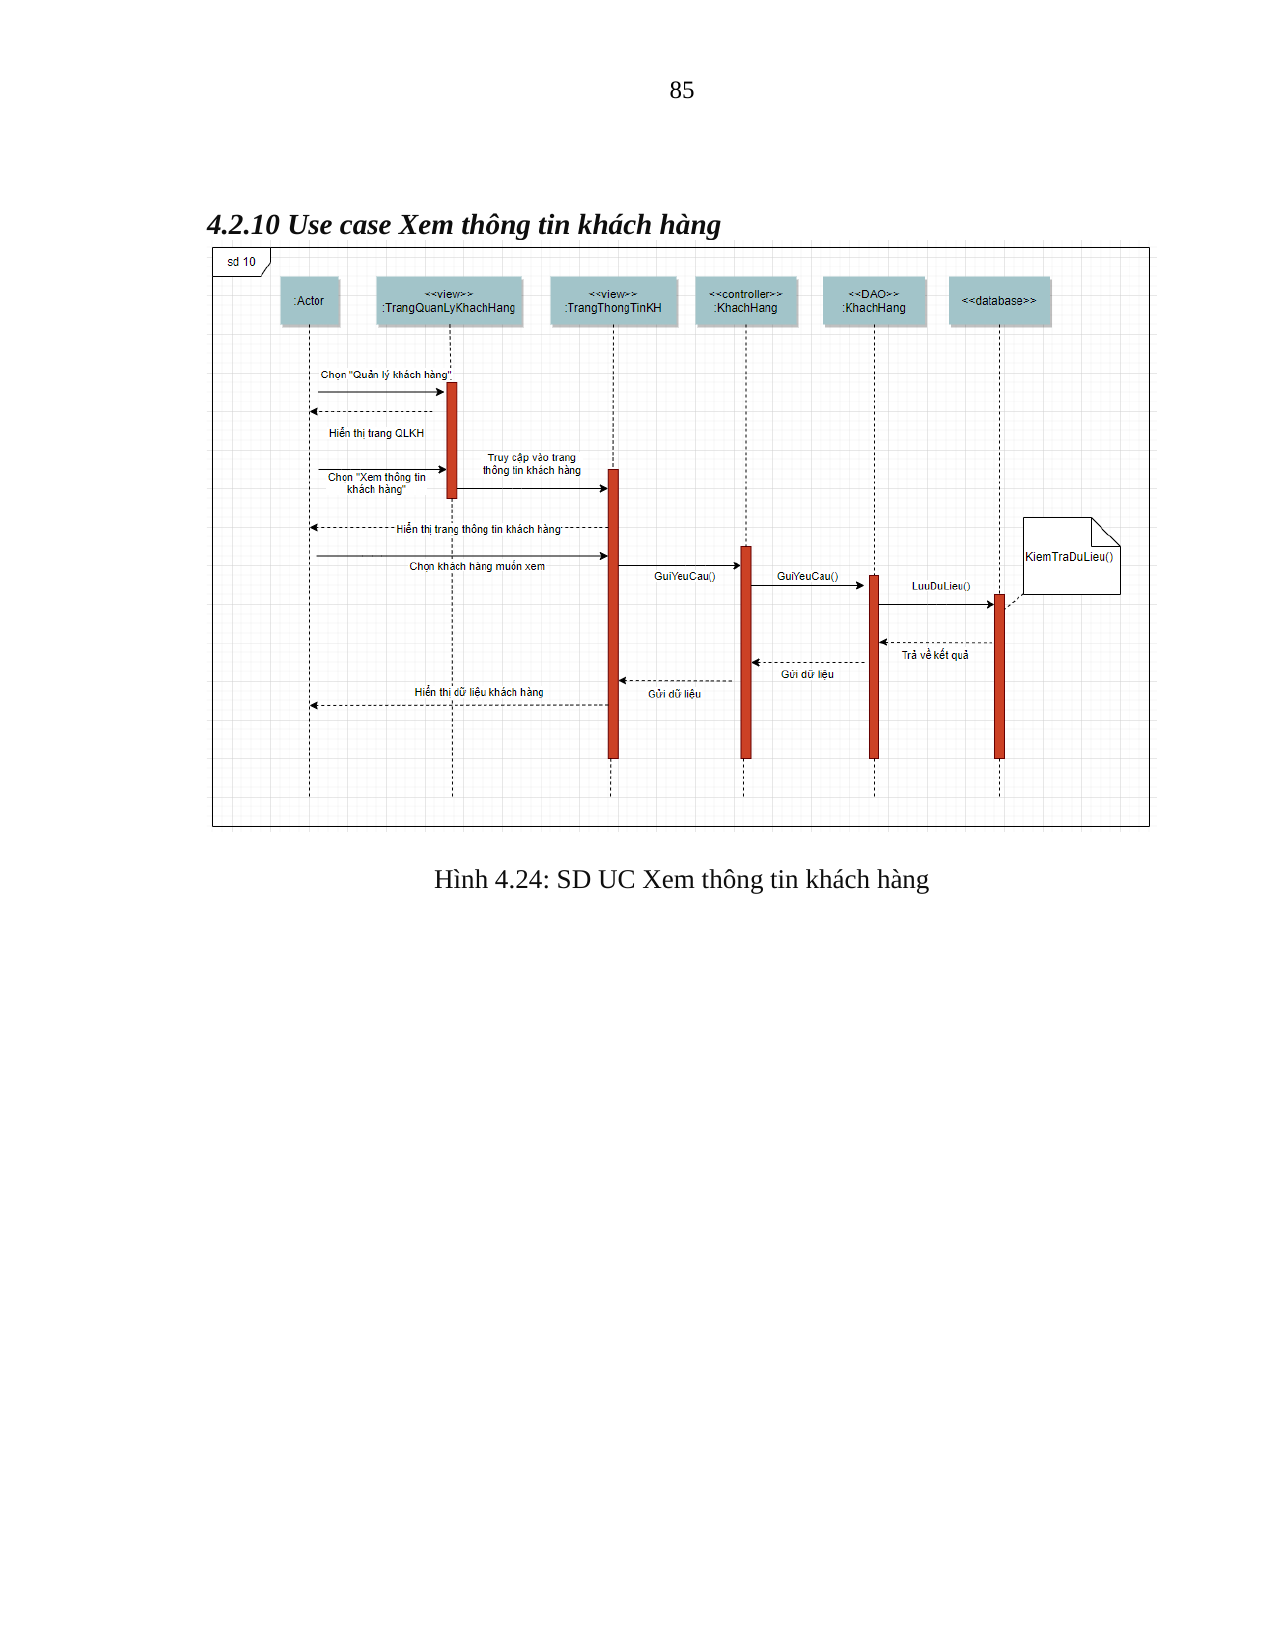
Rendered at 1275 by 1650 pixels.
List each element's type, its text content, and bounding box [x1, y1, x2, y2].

text Hình 4.24: SD UC Xem thông tin khách hàng [207, 863, 1157, 894]
picture [206, 240, 1157, 832]
subtitle 4.2.10 Use case Xem thông tin khách hàng [207, 207, 1157, 240]
